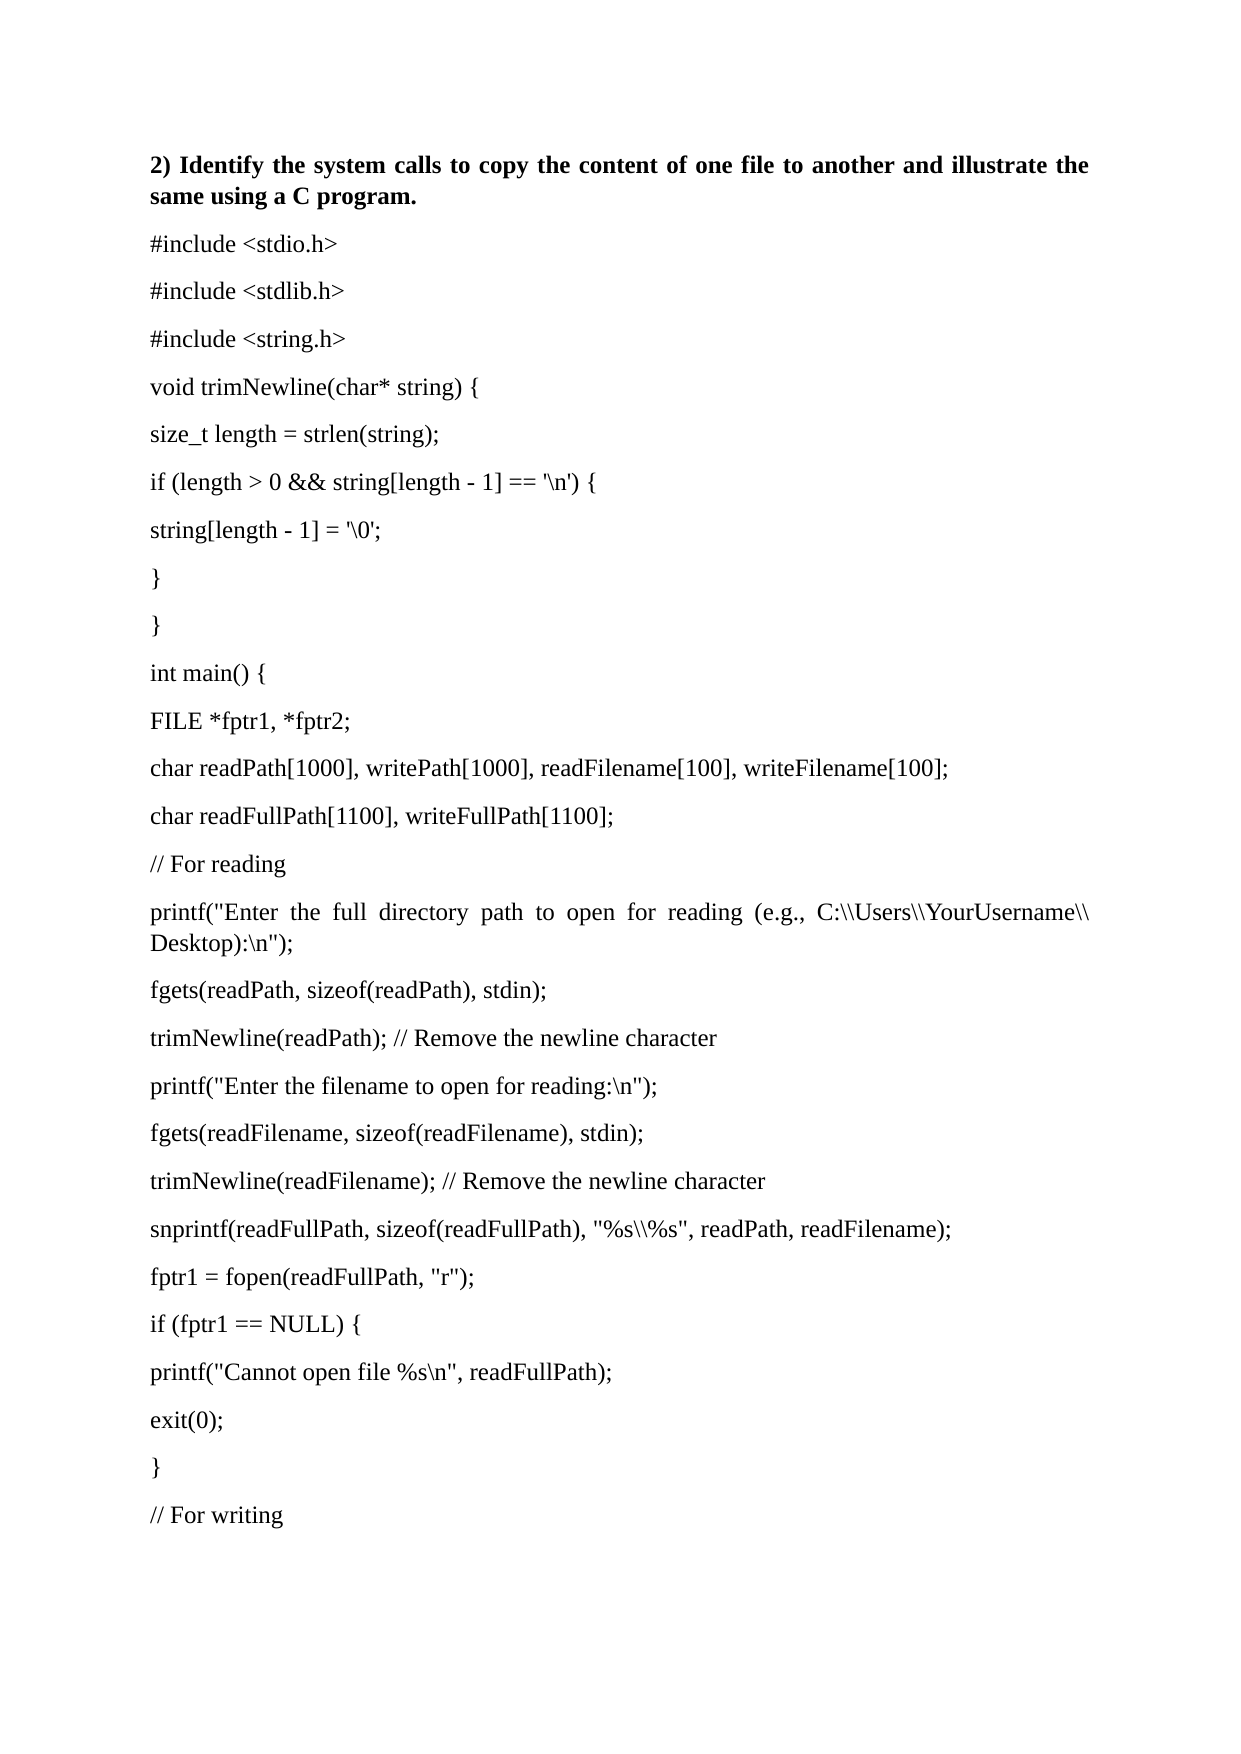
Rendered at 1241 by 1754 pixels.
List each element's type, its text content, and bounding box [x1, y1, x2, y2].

text #include <string.h> [150, 324, 1090, 353]
text char readFullPath[1100], writeFullPath[1100]; [150, 801, 1090, 830]
text } [150, 610, 1090, 639]
text #include <stdio.h> [150, 229, 1090, 257]
text snprintf(readFullPath, sizeof(readFullPath), "%s\\%s", readPath, readFilename); [150, 1214, 1090, 1243]
text // For reading [150, 849, 1090, 878]
text // For writing [150, 1500, 1090, 1529]
text trimNewline(readPath); // Remove the newline character [150, 1023, 1090, 1052]
text printf("Cannot open file %s\n", readFullPath); [150, 1357, 1090, 1386]
text printf("Enter the full directory path to open for reading (e.g., C:\\Users\\YourUsername\\Desktop):\n"); [150, 897, 1090, 956]
text } [150, 1452, 1090, 1481]
text } [150, 563, 1090, 591]
text #include <stdlib.h> [150, 276, 1090, 305]
text size_t length = strlen(string); [150, 419, 1090, 448]
text string[length - 1] = '\0'; [150, 515, 1090, 544]
text exit(0); [150, 1405, 1090, 1433]
text int main() { [150, 658, 1090, 687]
text char readPath[1000], writePath[1000], readFilename[100], writeFilename[100]; [150, 753, 1090, 782]
text FILE *fptr1, *fptr2; [150, 706, 1090, 734]
text void trimNewline(char* string) { [150, 372, 1090, 401]
text printf("Enter the filename to open for reading:\n"); [150, 1071, 1090, 1099]
text fgets(readFilename, sizeof(readFilename), stdin); [150, 1118, 1090, 1147]
text if (length > 0 && string[length - 1] == '\n') { [150, 467, 1090, 496]
text fptr1 = fopen(readFullPath, "r"); [150, 1262, 1090, 1290]
text 2) Identify the system calls to copy the content of one file to another and illustrate the same using a C program. [150, 150, 1090, 210]
text if (fptr1 == NULL) { [150, 1309, 1090, 1338]
text fgets(readPath, sizeof(readPath), stdin); [150, 975, 1090, 1004]
text trimNewline(readFilename); // Remove the newline character [150, 1166, 1090, 1195]
